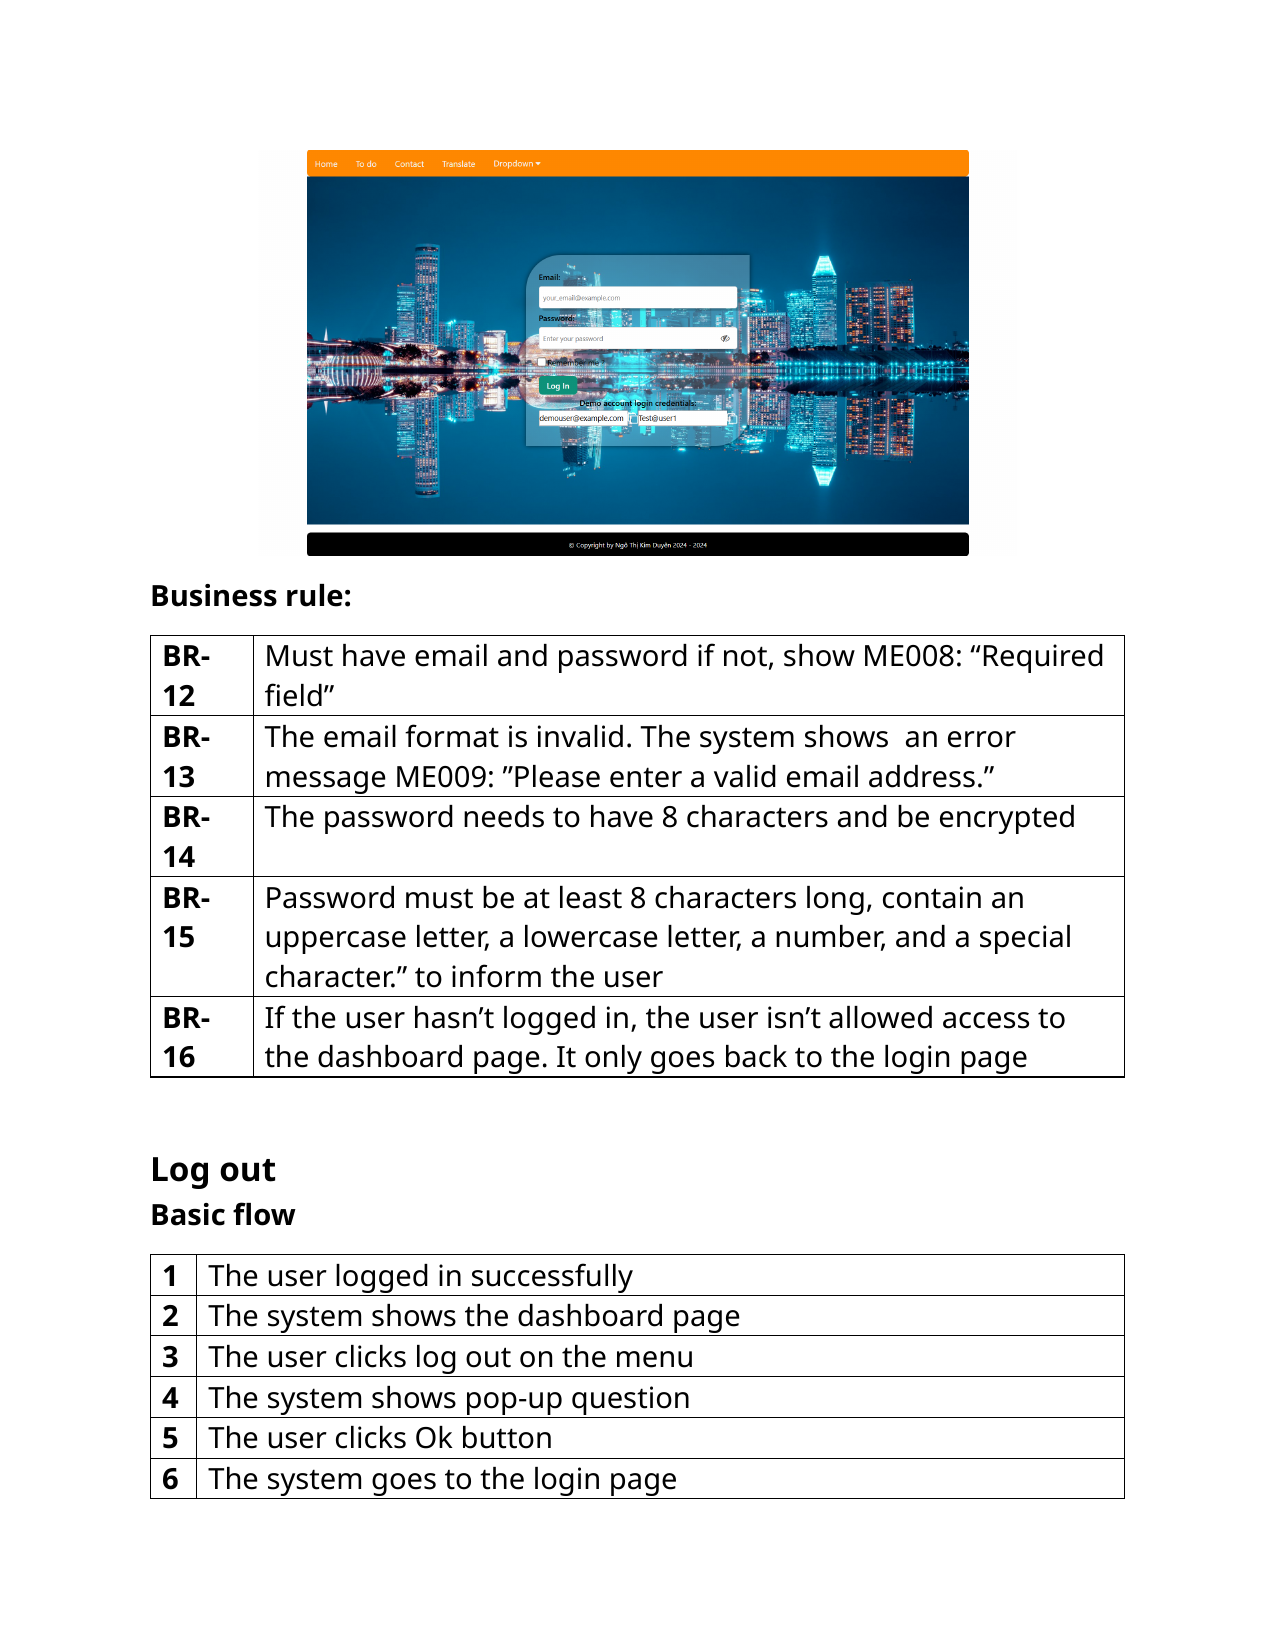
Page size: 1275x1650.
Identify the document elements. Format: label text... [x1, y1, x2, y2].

table_cell 4 [151, 1377, 196, 1417]
table_cell The user clicks log out on the menu [197, 1336, 1124, 1376]
table_cell Password must be at least 8 characters long, contain an uppercase letter, a lowercase letter, a number, and a special character.” to inform the user [254, 877, 1124, 996]
table_header The user logged in successfully [197, 1255, 1124, 1294]
table_cell BR-13 [151, 716, 253, 796]
table_cell BR-15 [151, 877, 253, 996]
text Business rule: [150, 575, 1125, 615]
table_cell 5 [151, 1418, 196, 1457]
table_header BR-12 [151, 636, 253, 715]
table_cell If the user hasn’t logged in, the user isn’t allowed access to the dashboard page. It only goes back to the login page [254, 997, 1124, 1076]
text Basic flow [150, 1194, 1125, 1234]
table_cell The system goes to the login page [197, 1459, 1124, 1498]
table_cell The email format is invalid. The system shows an error message ME009: ”Please enter a valid email address.” [254, 716, 1124, 796]
table_cell 6 [151, 1459, 196, 1498]
table_cell The system shows pop-up question [197, 1377, 1124, 1417]
table_cell BR-16 [151, 997, 253, 1076]
table_cell 3 [151, 1336, 196, 1376]
table_cell 2 [151, 1296, 196, 1335]
table_cell The user clicks Ok button [197, 1418, 1124, 1457]
table_header Must have email and password if not, show ME008: “Required field” [254, 636, 1124, 715]
table_cell The system shows the dashboard page [197, 1296, 1124, 1335]
table_cell BR-14 [151, 797, 253, 876]
table_header 1 [151, 1255, 196, 1294]
table_cell The password needs to have 8 characters and be encrypted [254, 797, 1124, 876]
picture [258, 150, 1017, 556]
subtitle Log out [150, 1145, 1125, 1191]
